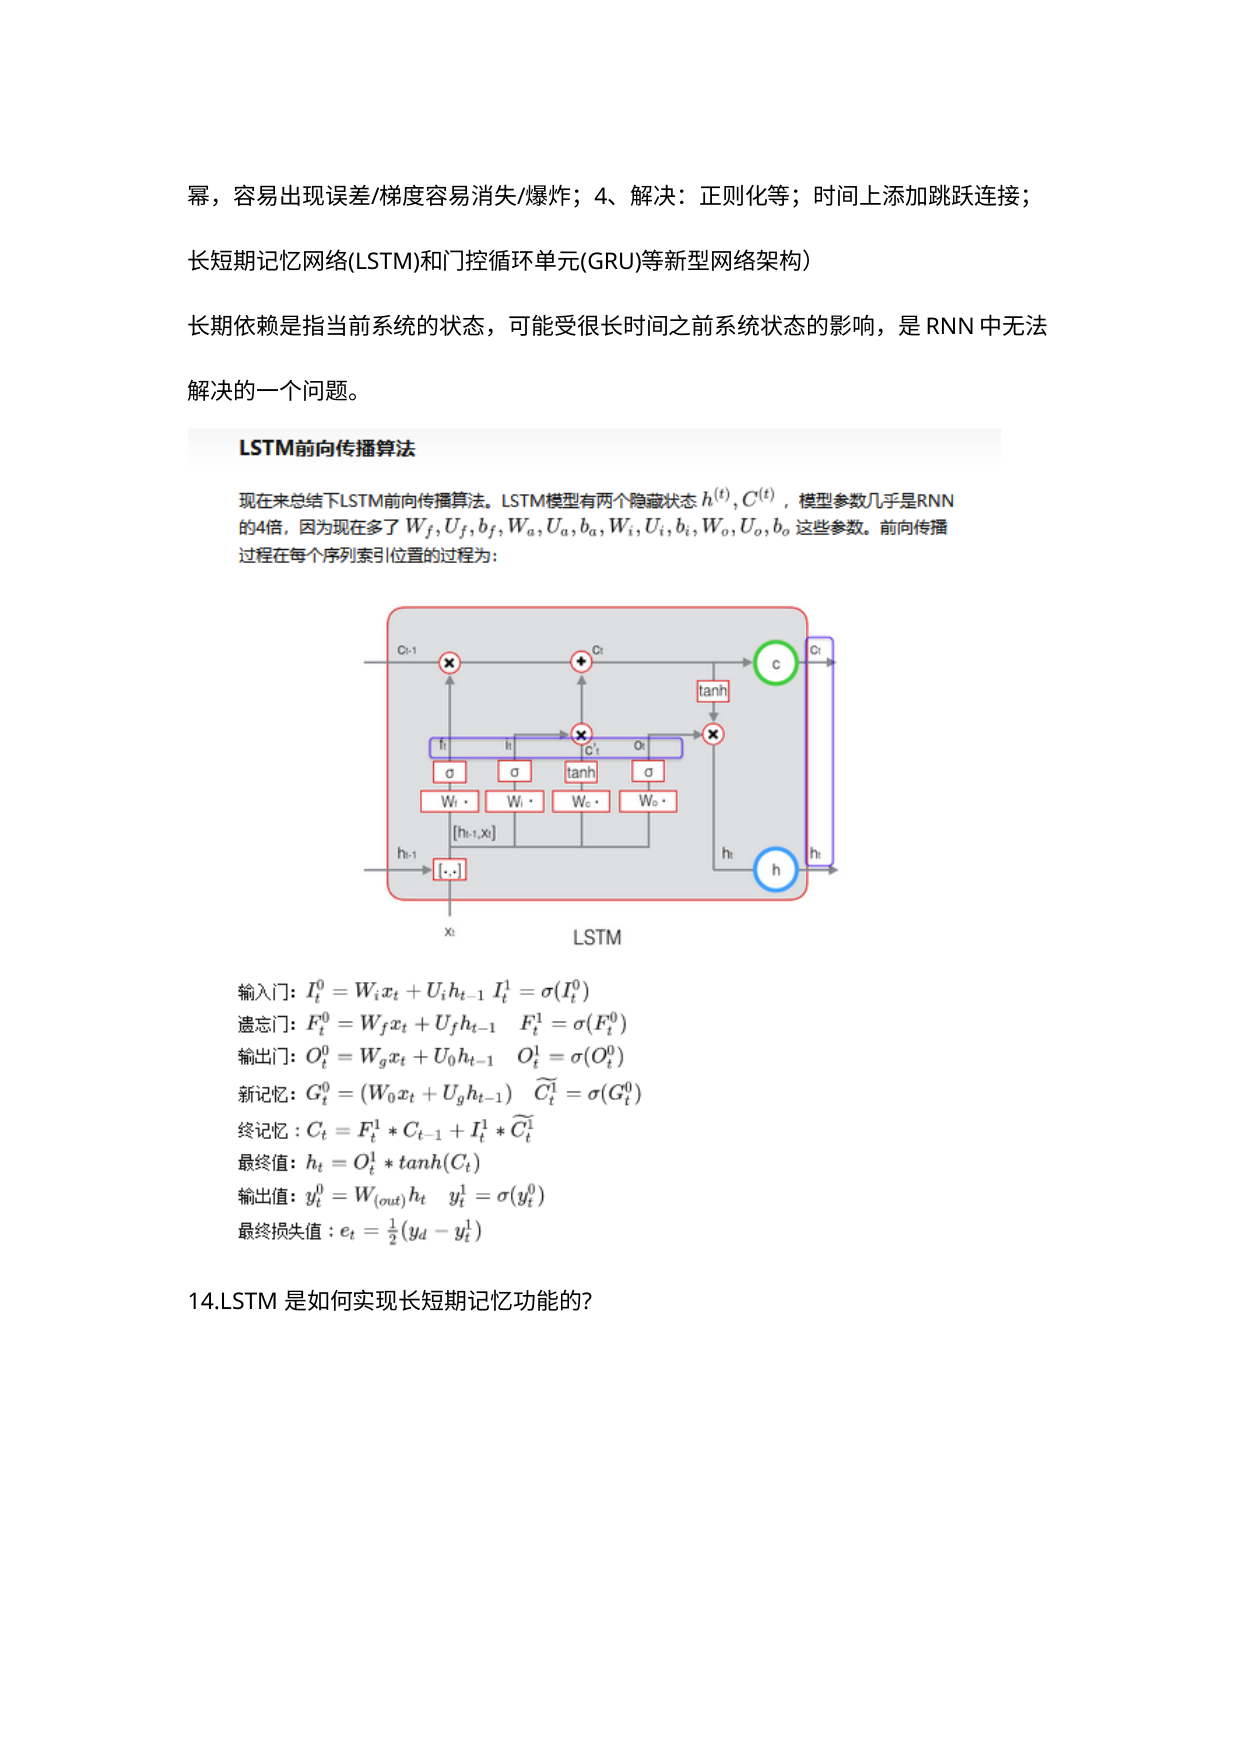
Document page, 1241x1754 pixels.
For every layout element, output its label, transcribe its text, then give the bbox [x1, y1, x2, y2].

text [187, 162, 1053, 292]
text 14.LSTM 是如何实现长短期记忆功能的? [187, 1267, 1053, 1332]
text 长期依赖是指当前系统的状态，可能受很长时间之前系统状态的影响，是RNN中无法解决的一个问题。 [187, 292, 1053, 422]
picture [187, 427, 1002, 1262]
